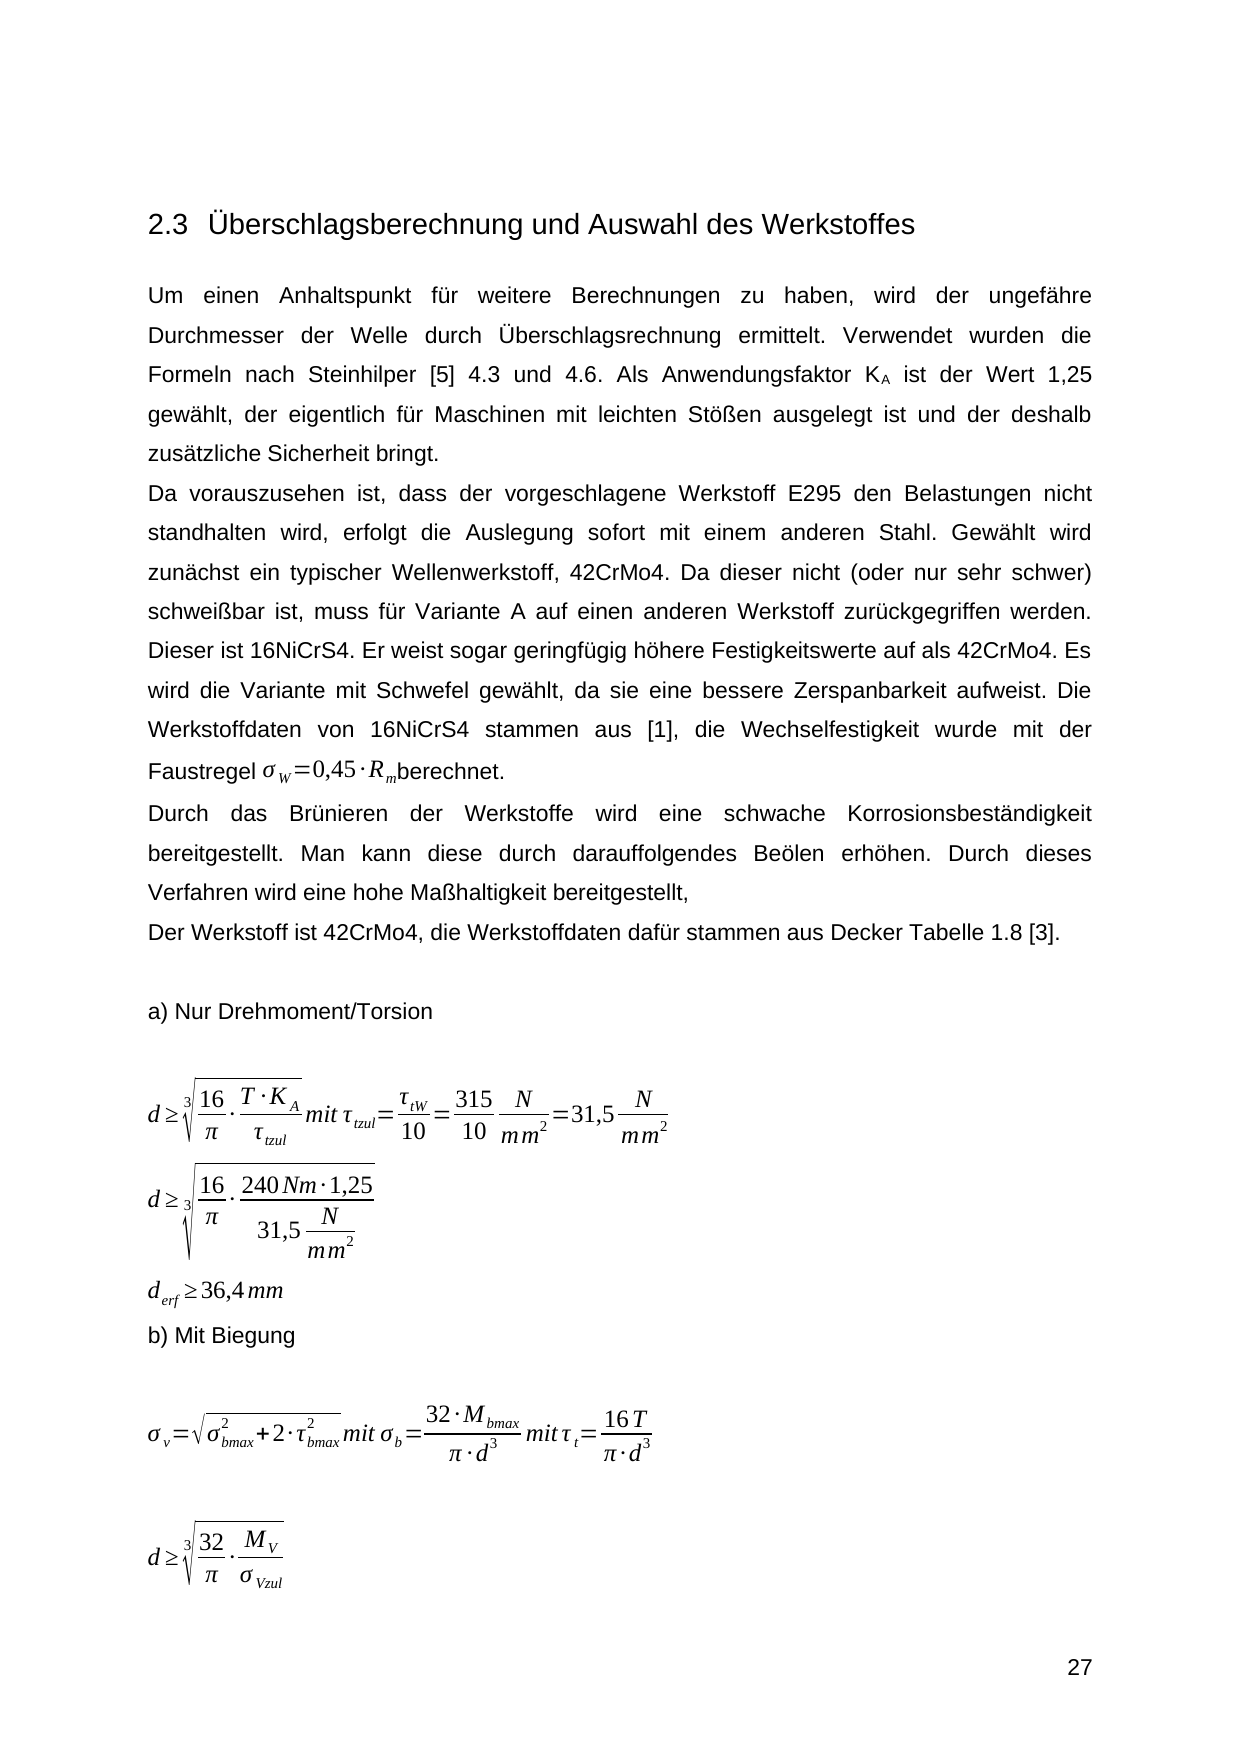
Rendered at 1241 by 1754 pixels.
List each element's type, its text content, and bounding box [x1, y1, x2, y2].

text Durch das Brünieren der Werkstoffe wird eine schwache Korrosionsbeständigkeit bereitgestellt. Man kann diese durch darauffolgendes Beölen erhöhen. Durch dieses Verfahren wird eine hohe Maßhaltigkeit bereitgestellt, [148, 800, 1092, 906]
text Da vorauszusehen ist, dass der vorgeschlagene Werkstoff E295 den Belastungen nicht standhalten wird, erfolgt die Auslegung sofort mit einem anderen Stahl. Gewählt wird zunächst ein typischer Wellenwerkstoff, 42CrMo4. Da dieser nicht (oder nur sehr schwer) schweißbar ist, muss für Variante A auf einen anderen Werkstoff zurückgegriffen werden. Dieser ist 16NiCrS4. Er weist sogar geringfügig höhere Festigkeitswerte auf als 42CrMo4. Es wird die Variante mit Schwefel gewählt, da sie eine bessere Zerspanbarkeit aufweist. Die Werkstoffdaten von 16NiCrS4 stammen aus [1], die Wechselfestigkeit wurde mit der Faustregel berechnet. [148, 479, 1092, 787]
text Der Werkstoff ist 42CrMo4, die Werkstoffdaten dafür stammen aus Decker Tabelle 1.8 [3]. [148, 919, 1092, 945]
text b) Mit Biegung [148, 1322, 1092, 1348]
subtitle Überschlagsberechnung und Auswahl des Werkstoffes [148, 207, 1092, 240]
text Um einen Anhaltspunkt für weitere Berechnungen zu haben, wird der ungefähre Durchmesser der Welle durch Überschlagsrechnung ermittelt. Verwendet wurden die Formeln nach Steinhilper [5] 4.3 und 4.6. Als Anwendungsfaktor KA ist der Wert 1,25 gewählt, der eigentlich für Maschinen mit leichten Stößen ausgelegt ist und der deshalb zusätzliche Sicherheit bringt. [148, 282, 1092, 466]
text a) Nur Drehmoment/Torsion [148, 998, 1092, 1024]
